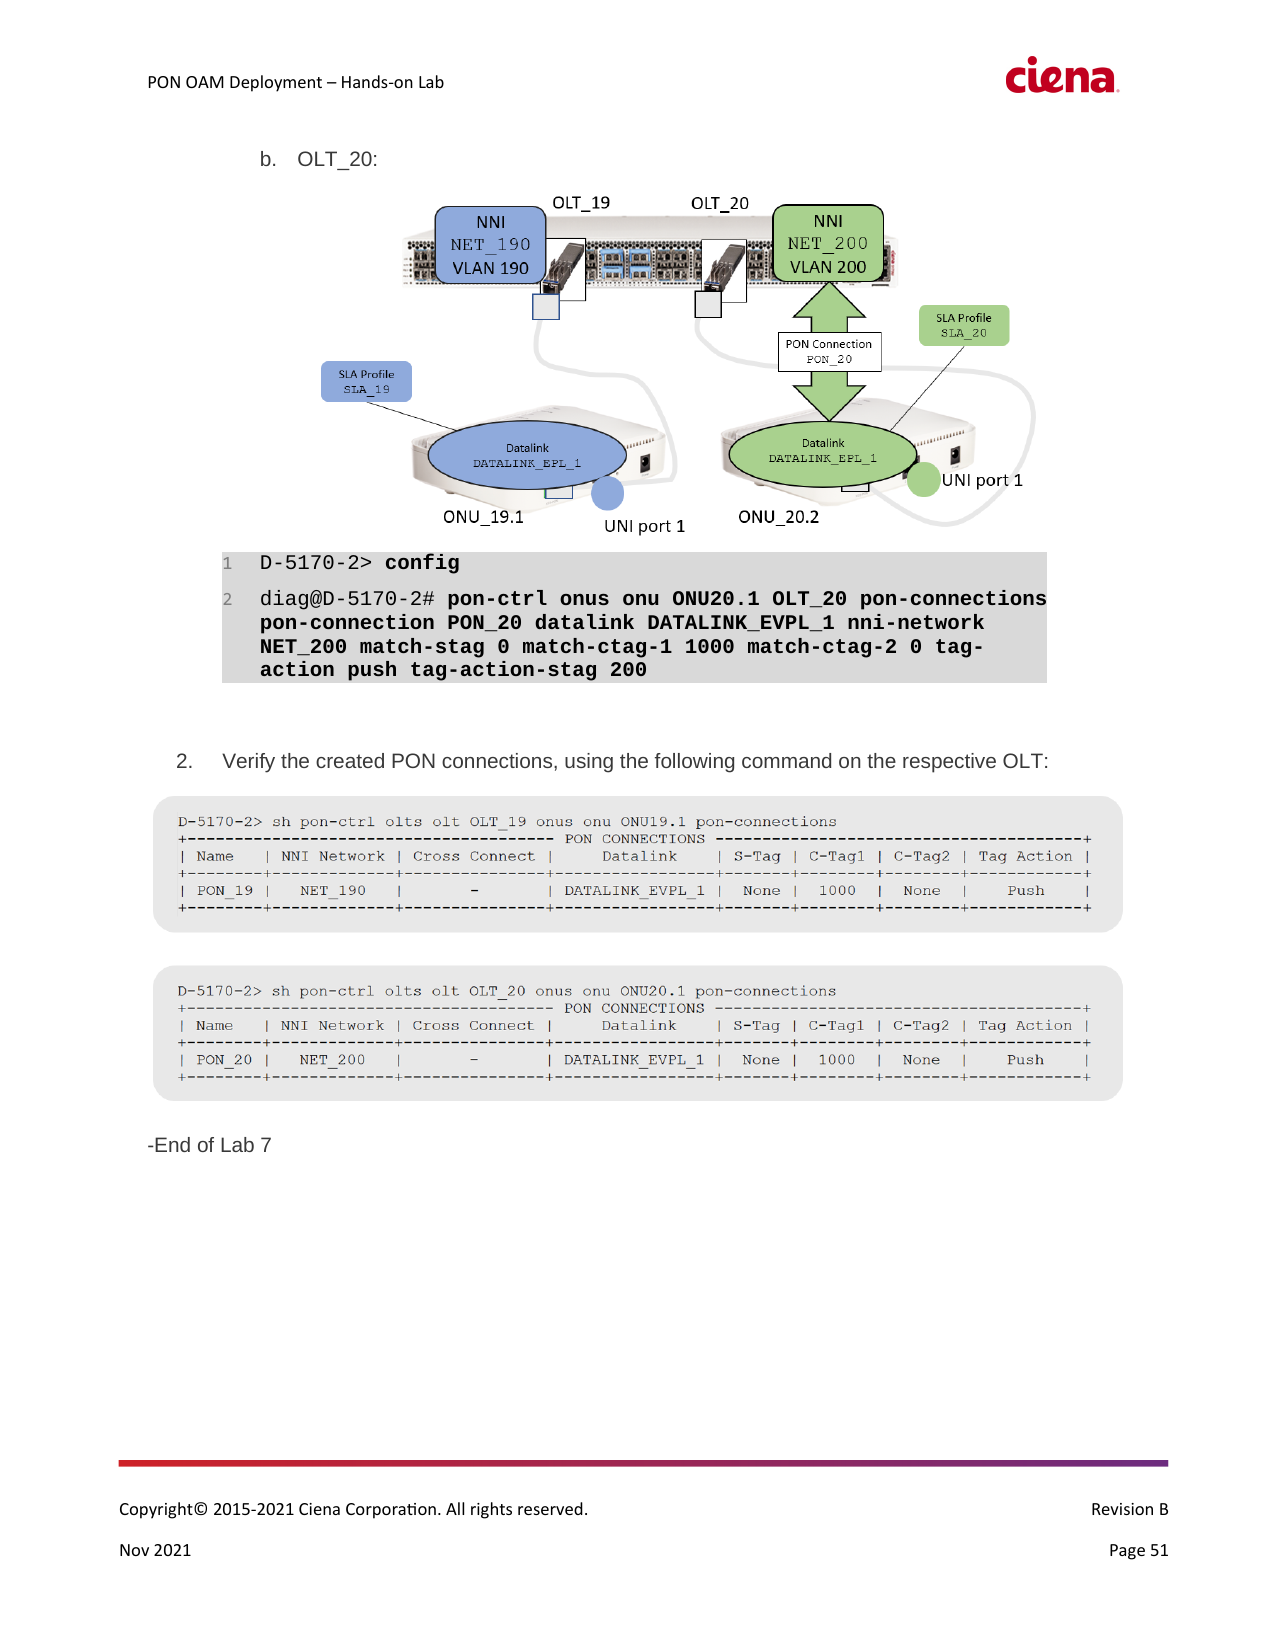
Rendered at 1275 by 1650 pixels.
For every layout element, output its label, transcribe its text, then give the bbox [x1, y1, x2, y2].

picture [297, 177, 1044, 540]
text -End of Lab 7 [147, 1133, 1128, 1157]
list D-5170-2> config [222, 552, 1047, 576]
list diag@D-5170-2# pon-ctrl onus onu ONU20.1 OLT_20 pon-connections pon-connection PON_20 datalink DATALINK_EVPL_1 nni-network NET_200 match-stag 0 match-ctag-1 1000 match-ctag-2 0 tag-action push tag-action-stag 200 [222, 588, 1047, 683]
list OLT_20: [259, 147, 1128, 171]
picture [1002, 54, 1124, 101]
picture [118, 1460, 1169, 1467]
list Verify the created PON connections, using the following command on the respective OLT: [184, 748, 1128, 772]
picture [147, 785, 1128, 1121]
